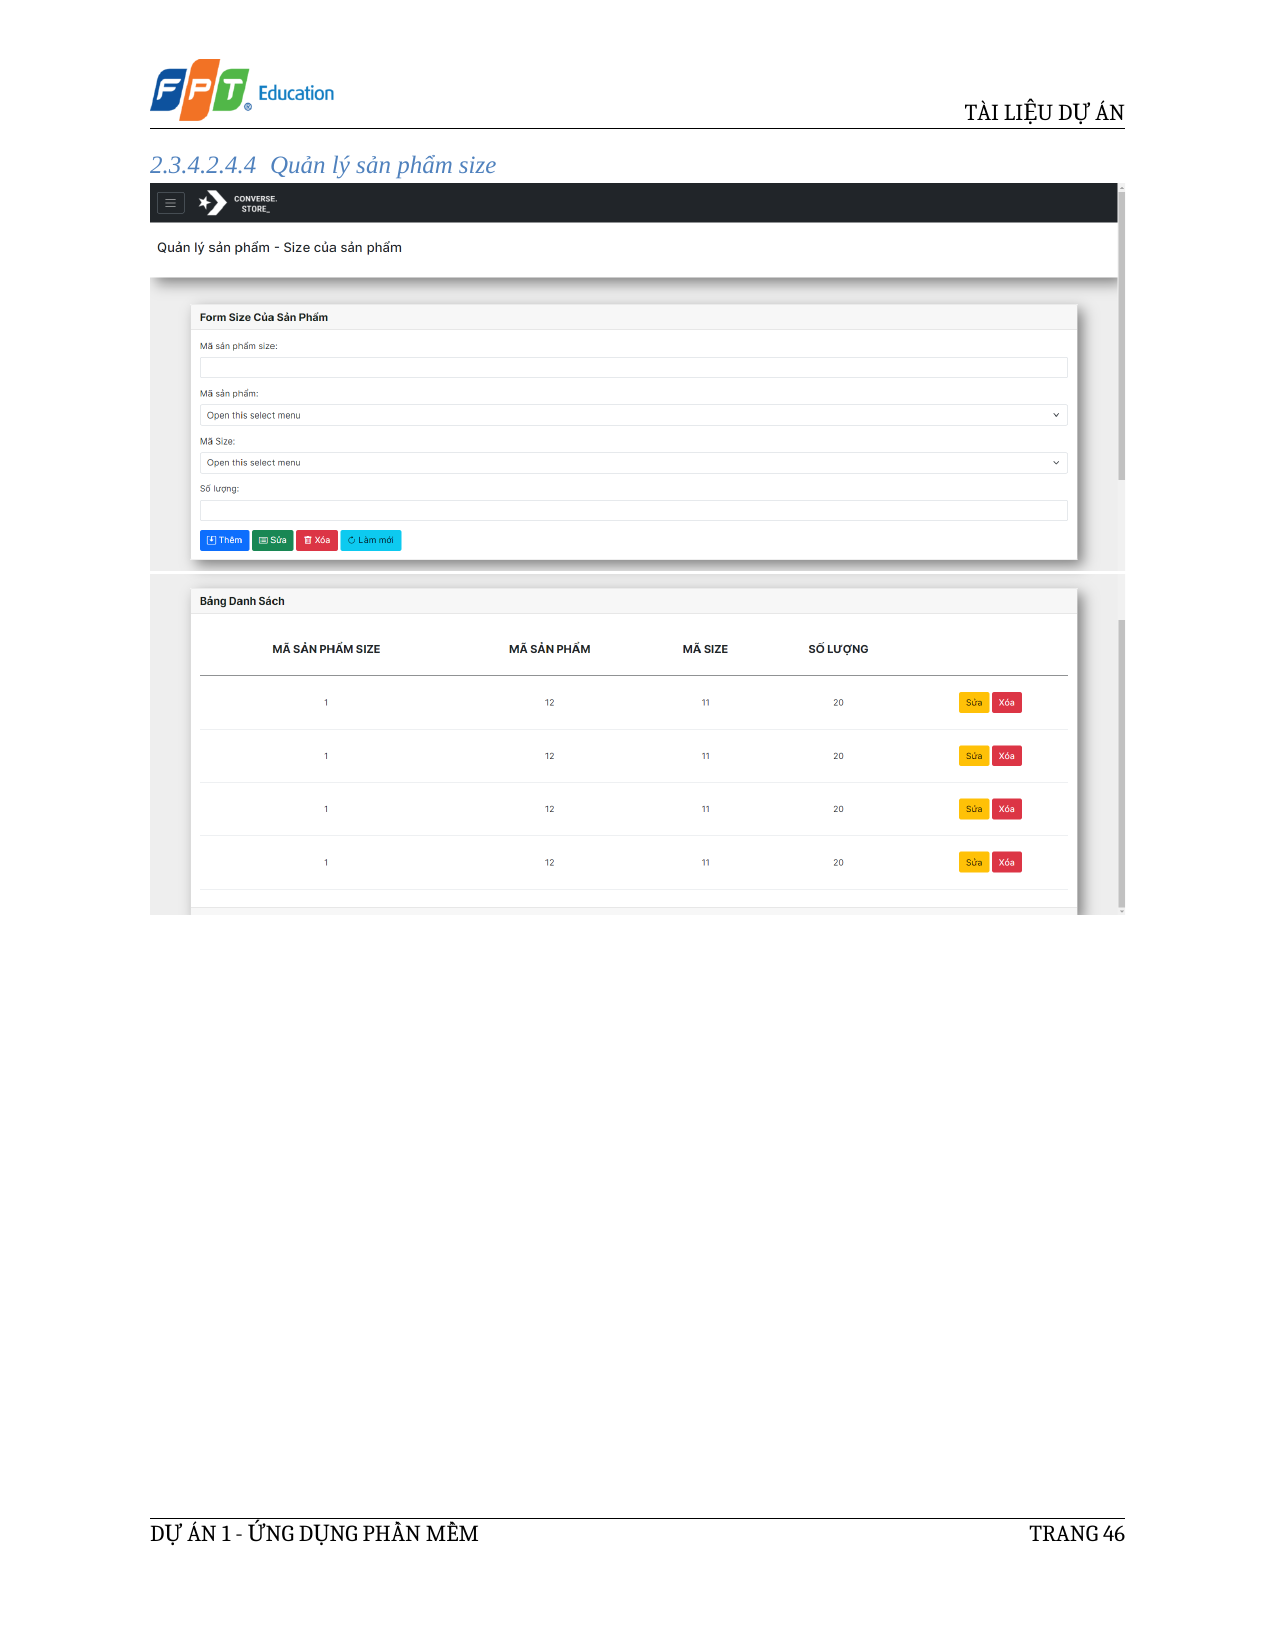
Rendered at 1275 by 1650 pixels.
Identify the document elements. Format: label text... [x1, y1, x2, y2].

picture [150, 183, 1125, 571]
picture [150, 574, 1125, 915]
subtitle Quản lý sản phẩm size [150, 150, 1125, 179]
picture [150, 59, 336, 121]
